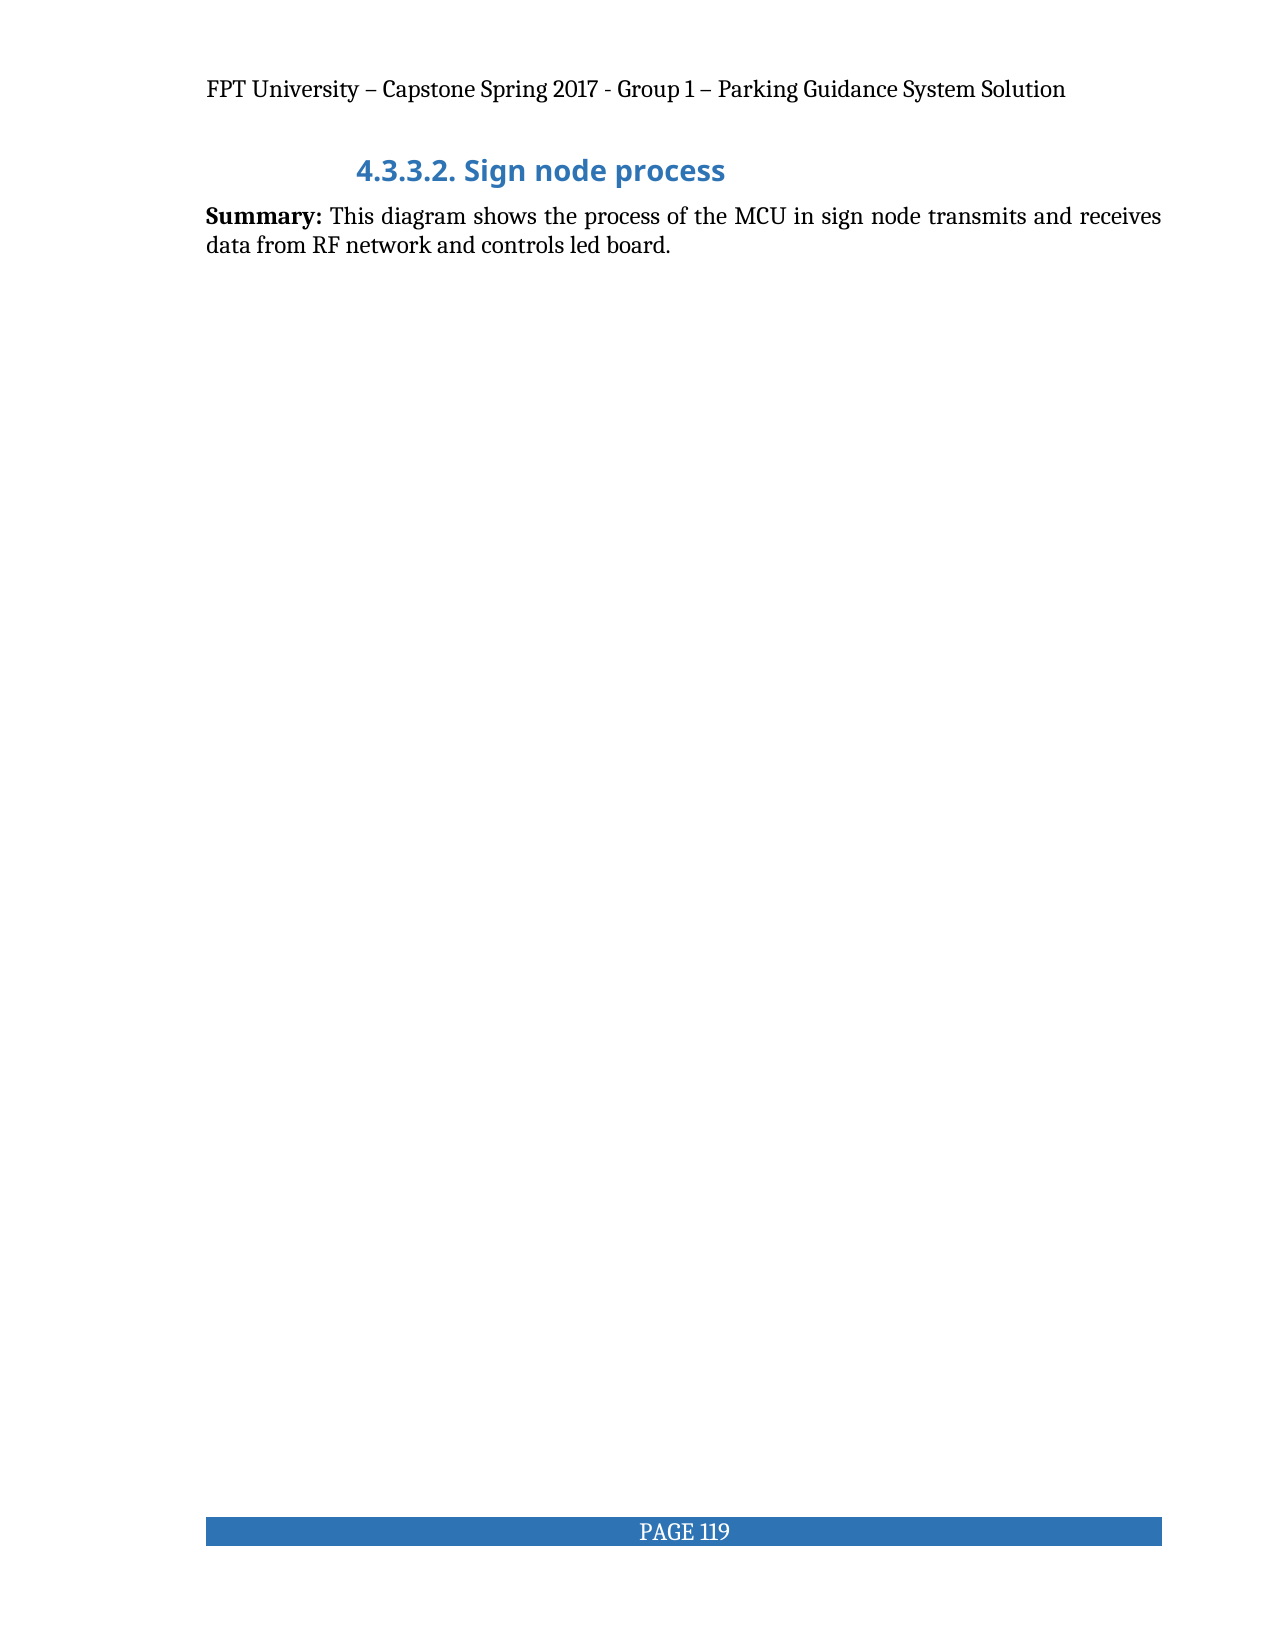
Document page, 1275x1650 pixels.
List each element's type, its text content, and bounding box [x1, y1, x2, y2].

subtitle Sign node process [206, 150, 1162, 190]
text Summary: This diagram shows the process of the MCU in sign node transmits and receives data from RF network and controls led board. [206, 202, 1162, 260]
